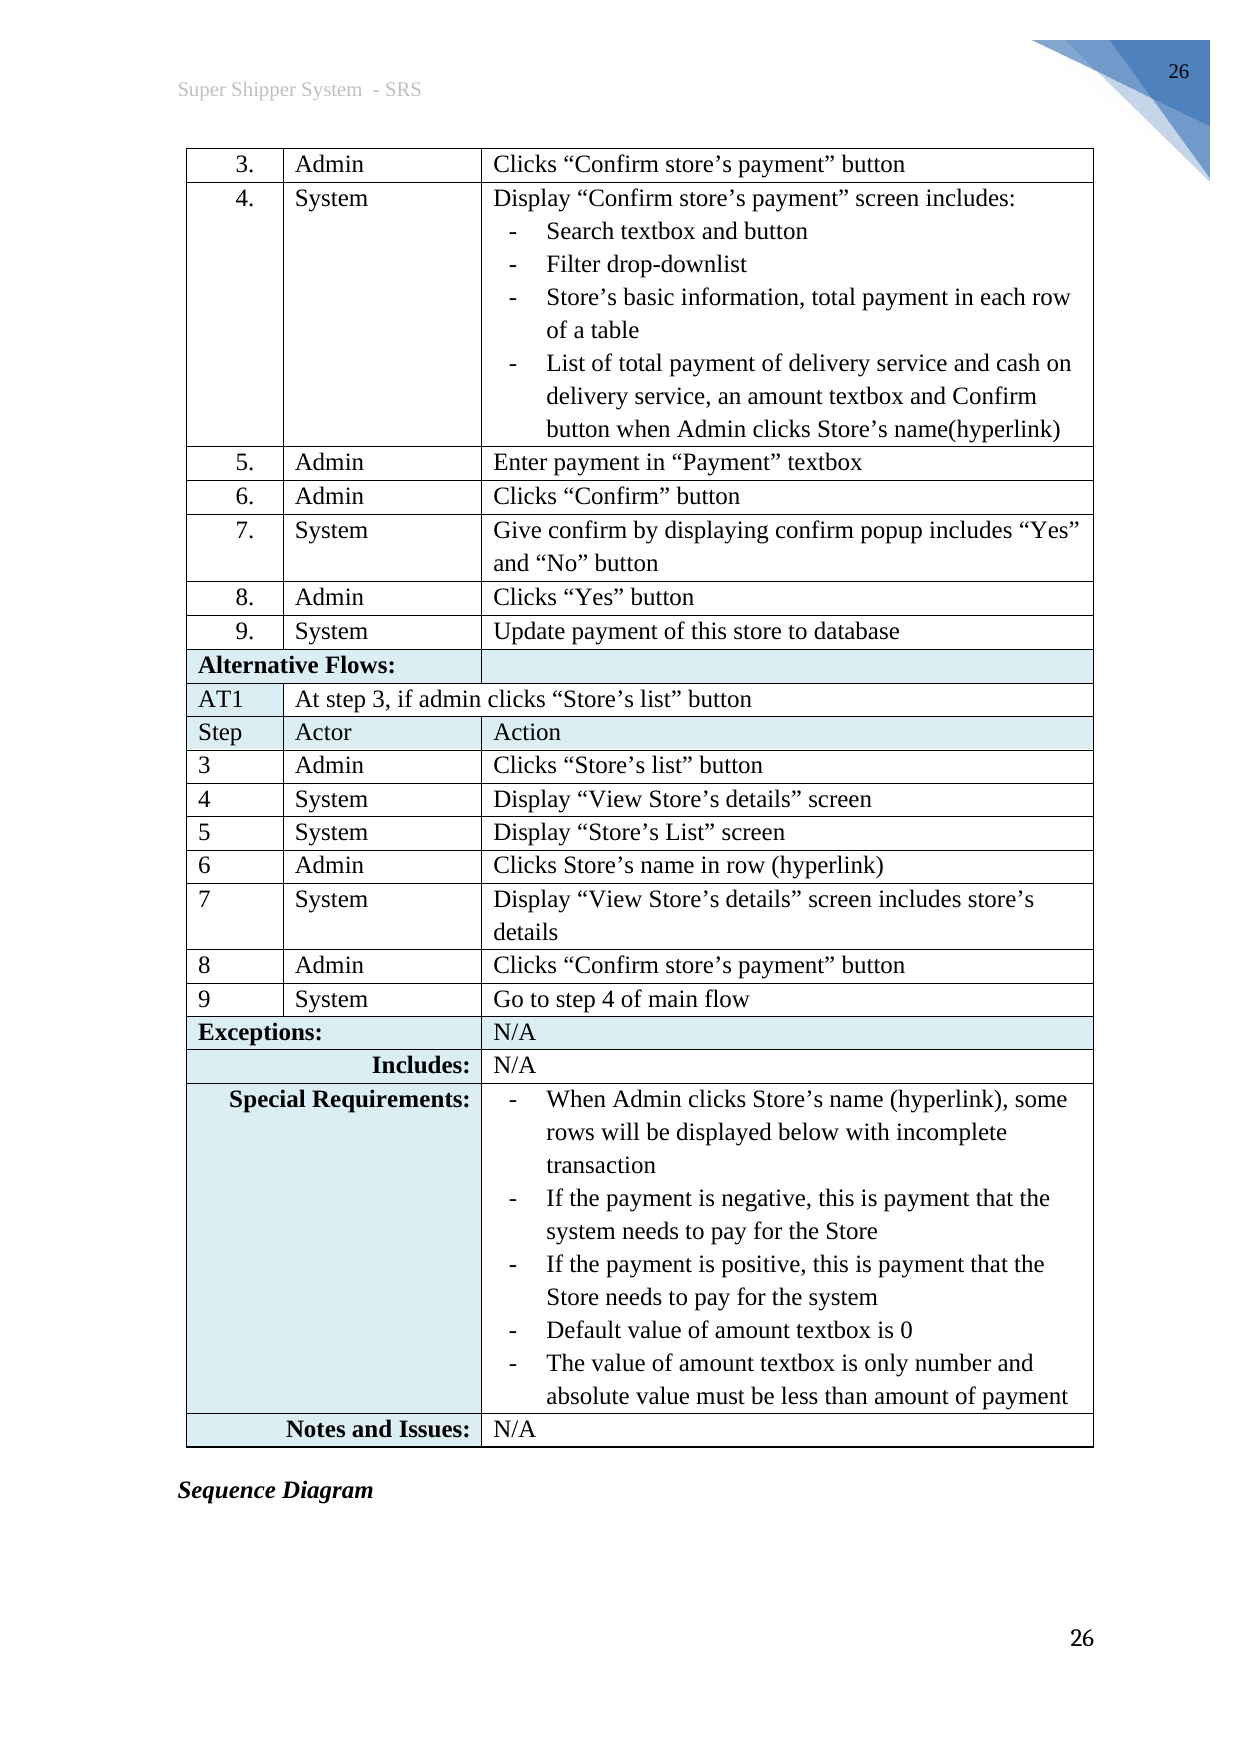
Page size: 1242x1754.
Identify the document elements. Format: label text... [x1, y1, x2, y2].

table_cell Admin [284, 582, 481, 615]
table_cell [187, 183, 283, 446]
table_cell System [284, 817, 481, 849]
table_cell 3 [187, 751, 283, 783]
table_cell Clicks “Yes” button [482, 582, 1093, 615]
table_cell N/A [482, 1050, 1093, 1083]
table_cell System [284, 183, 481, 446]
table_cell Special Requirements: [187, 1084, 481, 1413]
table_cell [187, 447, 283, 480]
table_cell [187, 616, 283, 649]
table_cell [482, 650, 1093, 683]
table_cell Enter payment in “Payment” textbox [482, 447, 1093, 480]
table_cell Admin [284, 851, 481, 883]
table_cell 7 [187, 884, 283, 949]
table_cell At step 3, if admin clicks “Store’s list” button [284, 684, 1093, 716]
table_cell Alternative Flows: [187, 650, 481, 683]
table_cell System [284, 515, 481, 581]
table_cell Actor [284, 717, 481, 749]
table_cell System [284, 784, 481, 816]
table_cell 6 [187, 851, 283, 883]
table_cell Admin [284, 149, 481, 182]
table_cell [187, 582, 283, 615]
table_cell Notes and Issues: [187, 1414, 481, 1446]
table_cell 9 [187, 984, 283, 1016]
table_cell N/A [482, 1017, 1093, 1049]
table_cell Clicks “Confirm store’s payment” button [482, 149, 1093, 182]
table_cell System [284, 984, 481, 1016]
table_cell 5 [187, 817, 283, 849]
table_cell Display “View Store’s details” screen includes store’s details [482, 884, 1093, 949]
table_cell [187, 515, 283, 581]
table_cell Clicks “Confirm store’s payment” button [482, 950, 1093, 983]
table_cell [187, 481, 283, 514]
table_cell Display “Confirm store’s payment” screen includes: Search textbox and button Filter drop-downlist Store’s basic information, total payment in each row of a table List of total payment of delivery service and cash on delivery service, an amount textbox and Confirm button when Admin clicks Store’s name(hyperlink) [482, 183, 1093, 446]
table_cell Admin [284, 447, 481, 480]
table_cell Includes: [187, 1050, 481, 1083]
table_cell System [284, 884, 481, 949]
table_cell Admin [284, 751, 481, 783]
table_cell Clicks Store’s name in row (hyperlink) [482, 851, 1093, 883]
table_cell Step [187, 717, 283, 749]
table_cell Action [482, 717, 1093, 749]
table_cell 8 [187, 950, 283, 983]
table_cell Admin [284, 481, 481, 514]
table_cell Clicks “Confirm” button [482, 481, 1093, 514]
table_cell When Admin clicks Store’s name (hyperlink), some rows will be displayed below with incomplete transaction If the payment is negative, this is payment that the system needs to pay for the Store If the payment is positive, this is payment that the Store needs to pay for the system Default value of amount textbox is 0 The value of amount textbox is only number and absolute value must be less than amount of payment [482, 1084, 1093, 1413]
table_cell 4 [187, 784, 283, 816]
table_cell Display “Store’s List” screen [482, 817, 1093, 849]
table_cell System [284, 616, 481, 649]
table_cell Admin [284, 950, 481, 983]
table_cell AT1 [187, 684, 283, 716]
table_cell Display “View Store’s details” screen [482, 784, 1093, 816]
table_cell Exceptions: [187, 1017, 481, 1049]
table_cell Clicks “Store’s list” button [482, 751, 1093, 783]
text Sequence Diagram [177, 1475, 1094, 1504]
picture [1029, 40, 1210, 182]
table_cell [187, 149, 283, 182]
table_cell Update payment of this store to database [482, 616, 1093, 649]
table_cell Give confirm by displaying confirm popup includes “Yes” and “No” button [482, 515, 1093, 581]
table_cell Go to step 4 of main flow [482, 984, 1093, 1016]
table_cell N/A [482, 1414, 1093, 1446]
